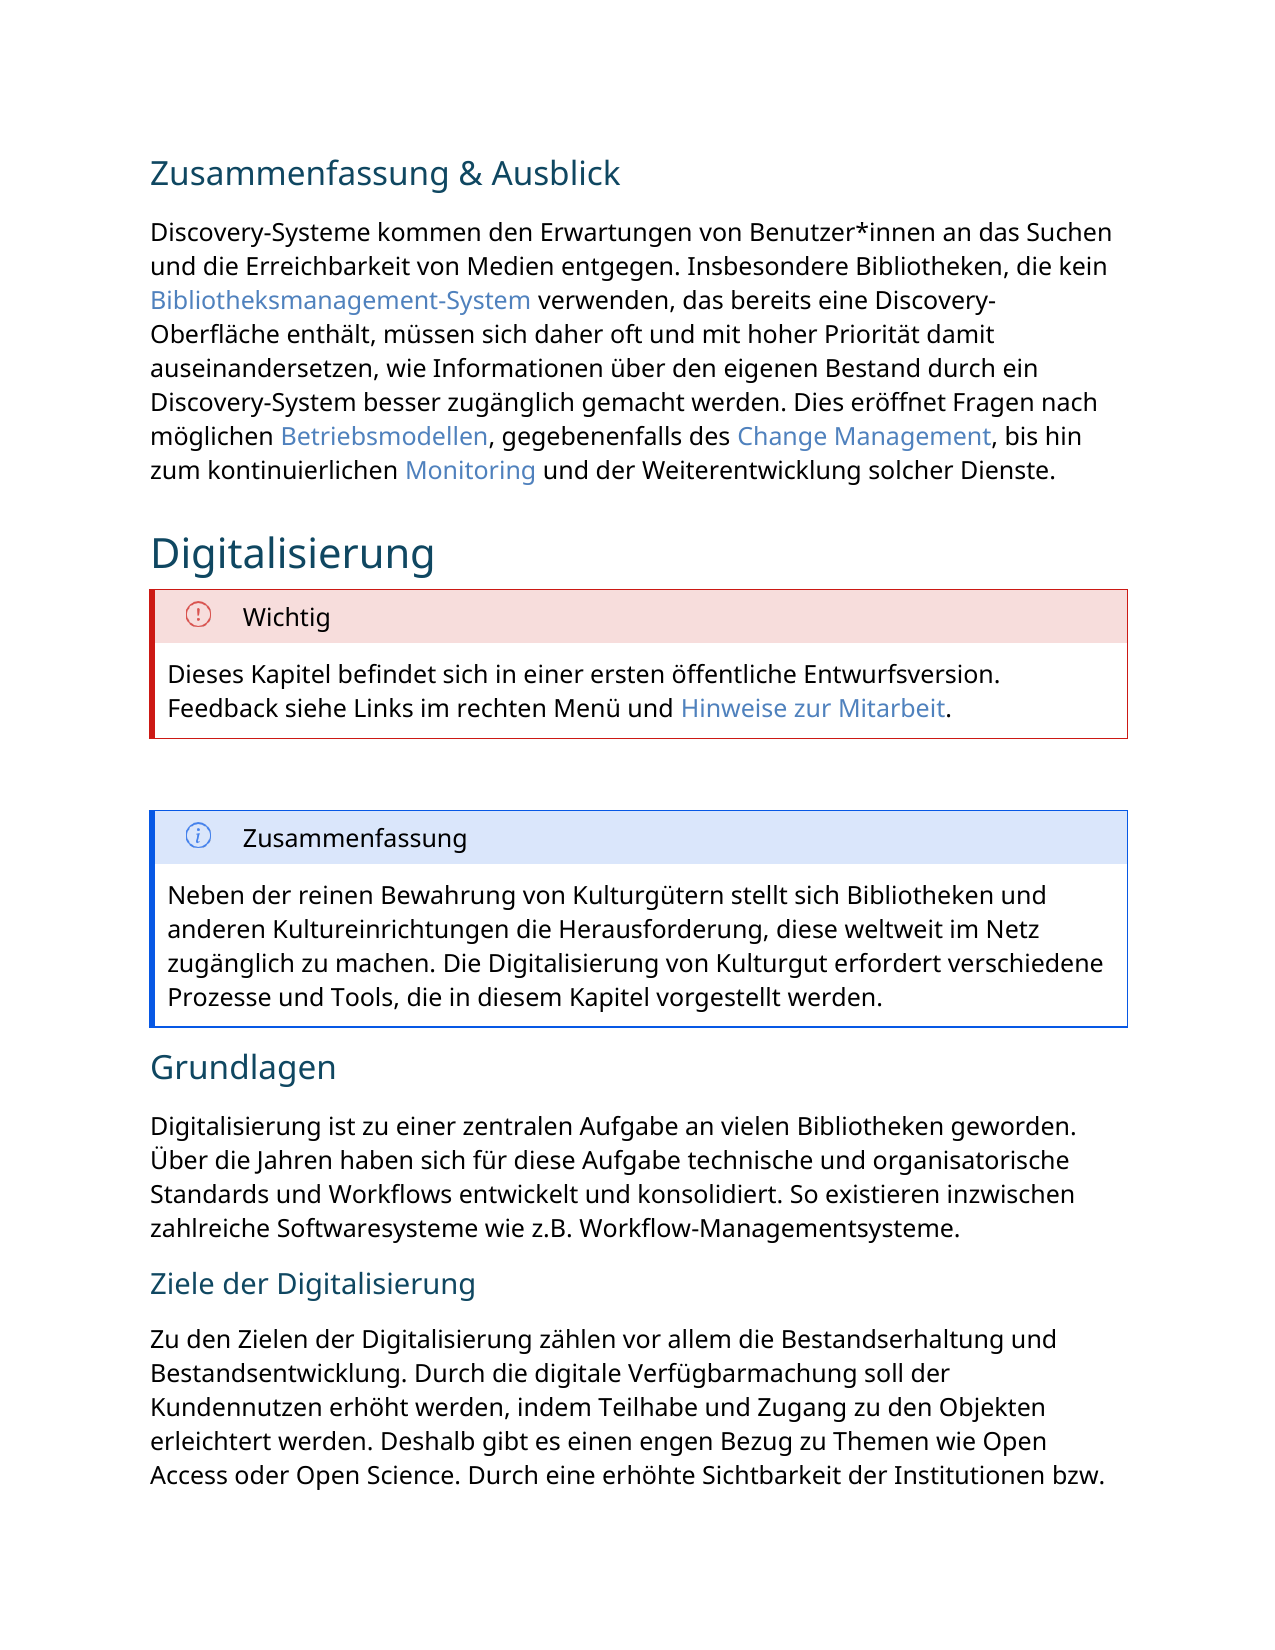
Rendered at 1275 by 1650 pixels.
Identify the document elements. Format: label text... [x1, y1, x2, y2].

table_header Wichtig [155, 590, 1127, 643]
subtitle Ziele der Digitalisierung [150, 1263, 1125, 1303]
picture [186, 601, 211, 627]
picture [186, 822, 211, 848]
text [150, 1322, 1125, 1492]
subtitle Digitalisierung [150, 524, 1125, 581]
subtitle Grundlagen [150, 1044, 1125, 1089]
table_cell Dieses Kapitel befindet sich in einer ersten öffentliche Entwurfsversion. Feedback siehe Links im rechten Menü und Hinweise zur Mitarbeit. [155, 644, 1127, 737]
text Discovery-Systeme kommen den Erwartungen von Benutzer*innen an das Suchen und die Erreichbarkeit von Medien entgegen. Insbesondere Bibliotheken, die kein Bibliotheksmanagement-System verwenden, das bereits eine Discovery-Oberfläche enthält, müssen sich daher oft und mit hoher Priorität damit auseinandersetzen, wie Informationen über den eigenen Bestand durch ein Discovery-System besser zugänglich gemacht werden. Dies eröffnet Fragen nach möglichen Betriebsmodellen, gegebenenfalls des Change Management, bis hin zum kontinuierlichen Monitoring und der Weiterentwicklung solcher Dienste. [150, 214, 1125, 487]
table_cell Neben der reinen Bewahrung von Kulturgütern stellt sich Bibliotheken und anderen Kultureinrichtungen die Herausforderung, diese weltweit im Netz zugänglich zu machen. Die Digitalisierung von Kulturgut erfordert verschiedene Prozesse und Tools, die in diesem Kapitel vorgestellt werden. [155, 864, 1127, 1026]
subtitle Zusammenfassung & Ausblick [150, 150, 1125, 195]
table_header Zusammenfassung [155, 811, 1127, 864]
text Digitalisierung ist zu einer zentralen Aufgabe an vielen Bibliotheken geworden. Über die Jahren haben sich für diese Aufgabe technische und organisatorische Standards und Workflows entwickelt und konsolidiert. So existieren inzwischen zahlreiche Softwaresysteme wie z.B. Workflow-Managementsysteme. [150, 1108, 1125, 1244]
